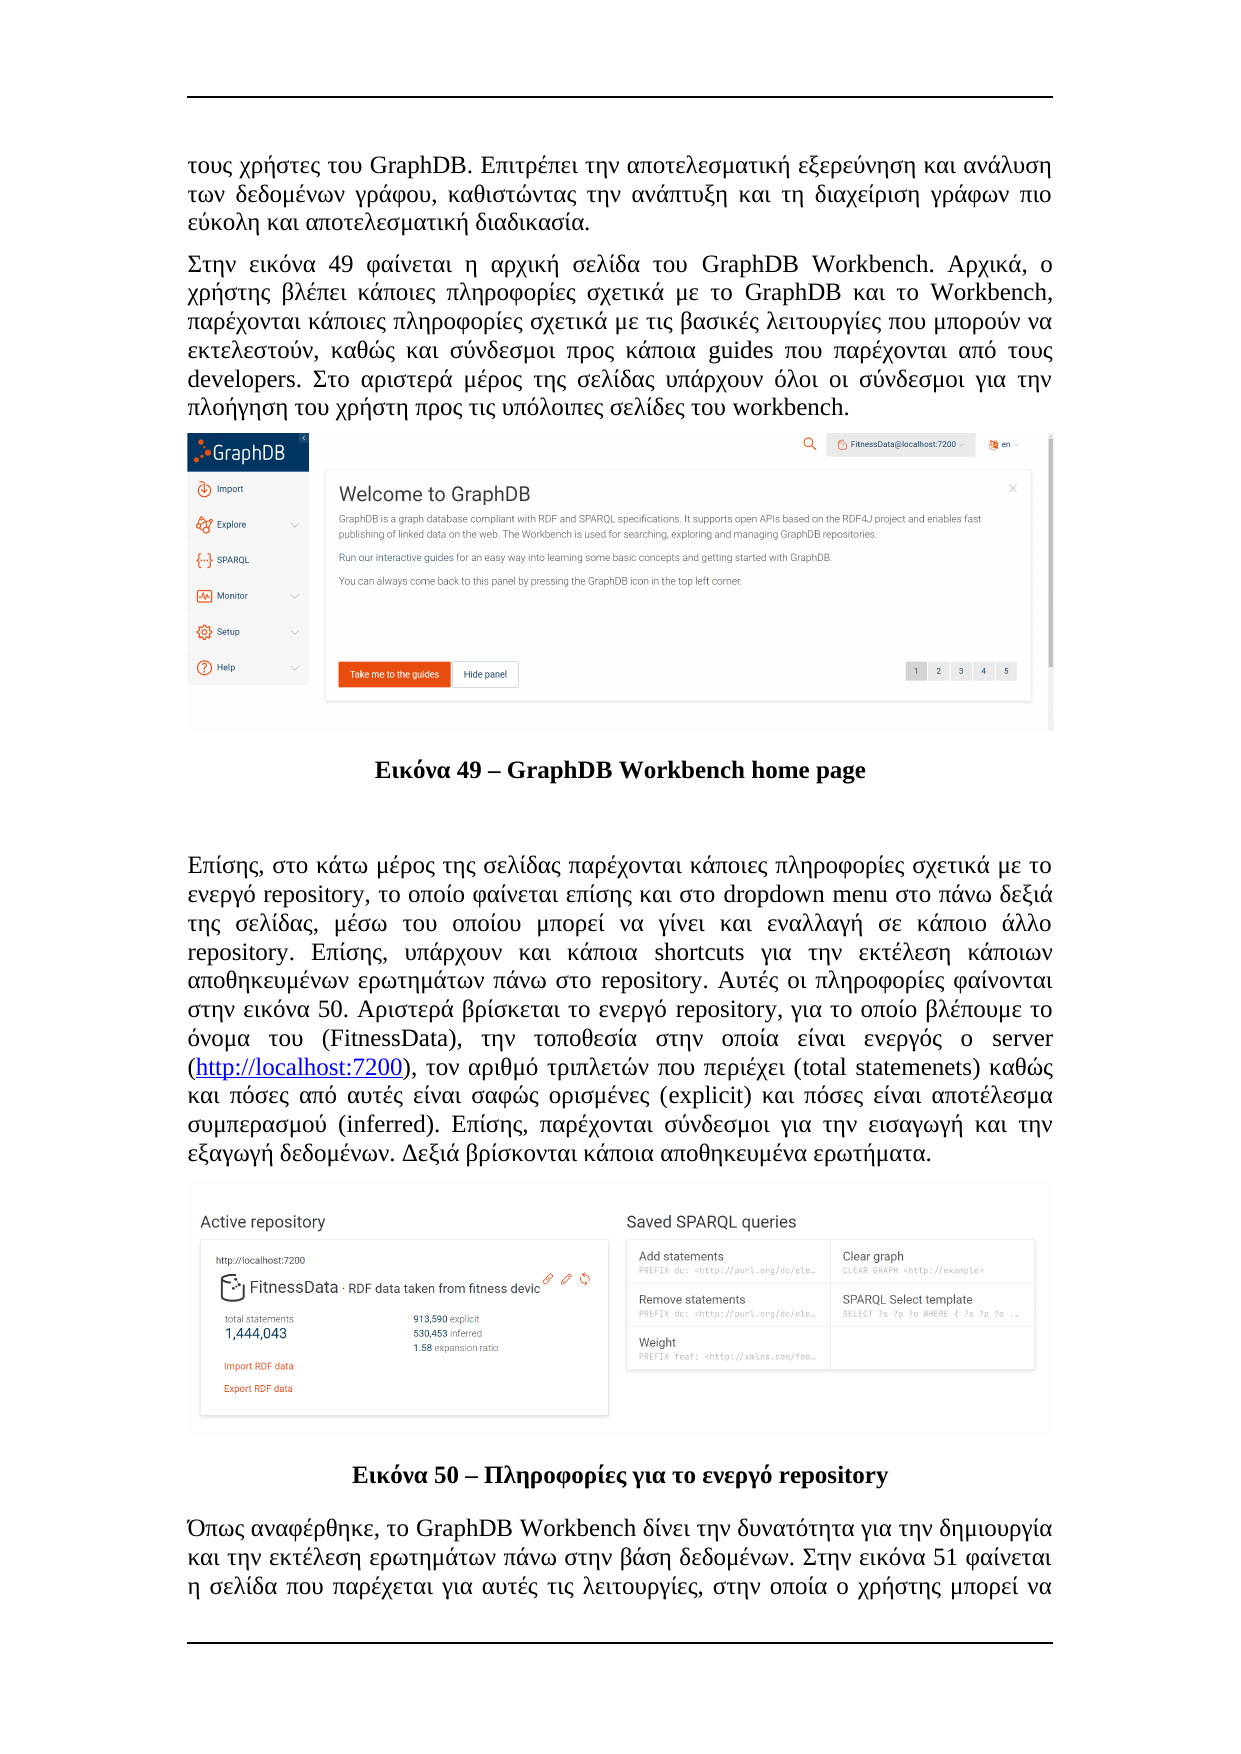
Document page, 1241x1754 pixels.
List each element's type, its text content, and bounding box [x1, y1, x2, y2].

text Επίσης, στο κάτω μέρος της σελίδας παρέχονται κάποιες πληροφορίες σχετικά με το ενεργό repository, το οποίο φαίνεται επίσης και στο dropdown menu στο πάνω δεξιά της σελίδας, μέσω του οποίου μπορεί να γίνει και εναλλαγή σε κάποιο άλλο repository. Επίσης, υπάρχουν και κάποια shortcuts για την εκτέλεση κάποιων αποθηκευμένων ερωτημάτων πάνω στο repository. Αυτές οι πληροφορίες φαίνονται στην εικόνα 50. Αριστερά βρίσκεται το ενεργό repository, για το οποίο βλέπουμε το όνομα του (FitnessData), την τοποθεσία στην οποία είναι ενεργός ο server (http://localhost:7200), τον αριθμό τριπλετών που περιέχει (total statemenets) καθώς και πόσες από αυτές είναι σαφώς ορισμένες (explicit) και πόσες είναι αποτέλεσμα συμπερασμού (inferred). Επίσης, παρέχονται σύνδεσμοι για την εισαγωγή και την εξαγωγή δεδομένων. Δεξιά βρίσκονται κάποια αποθηκευμένα ερωτήματα. [187, 851, 1053, 1167]
picture [187, 433, 1054, 731]
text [187, 1513, 1053, 1600]
text Εικόνα 49 – GraphDB Workbench home page [187, 756, 1053, 784]
picture [187, 1179, 1054, 1435]
text Στην εικόνα 49 φαίνεται η αρχική σελίδα του GraphDB Workbench. Αρχικά, ο χρήστης βλέπει κάποιες πληροφορίες σχετικά με το GraphDB και το Workbench, παρέχονται κάποιες πληροφορίες σχετικά με τις βασικές λειτουργίες που μπορούν να εκτελεστούν, καθώς και σύνδεσμοι προς κάποια guides που παρέχονται από τους developers. Στο αριστερά μέρος της σελίδας υπάρχουν όλοι οι σύνδεσμοι για την πλοήγηση του χρήστη προς τις υπόλοιπες σελίδες του workbench. [187, 249, 1053, 421]
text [187, 150, 1053, 236]
